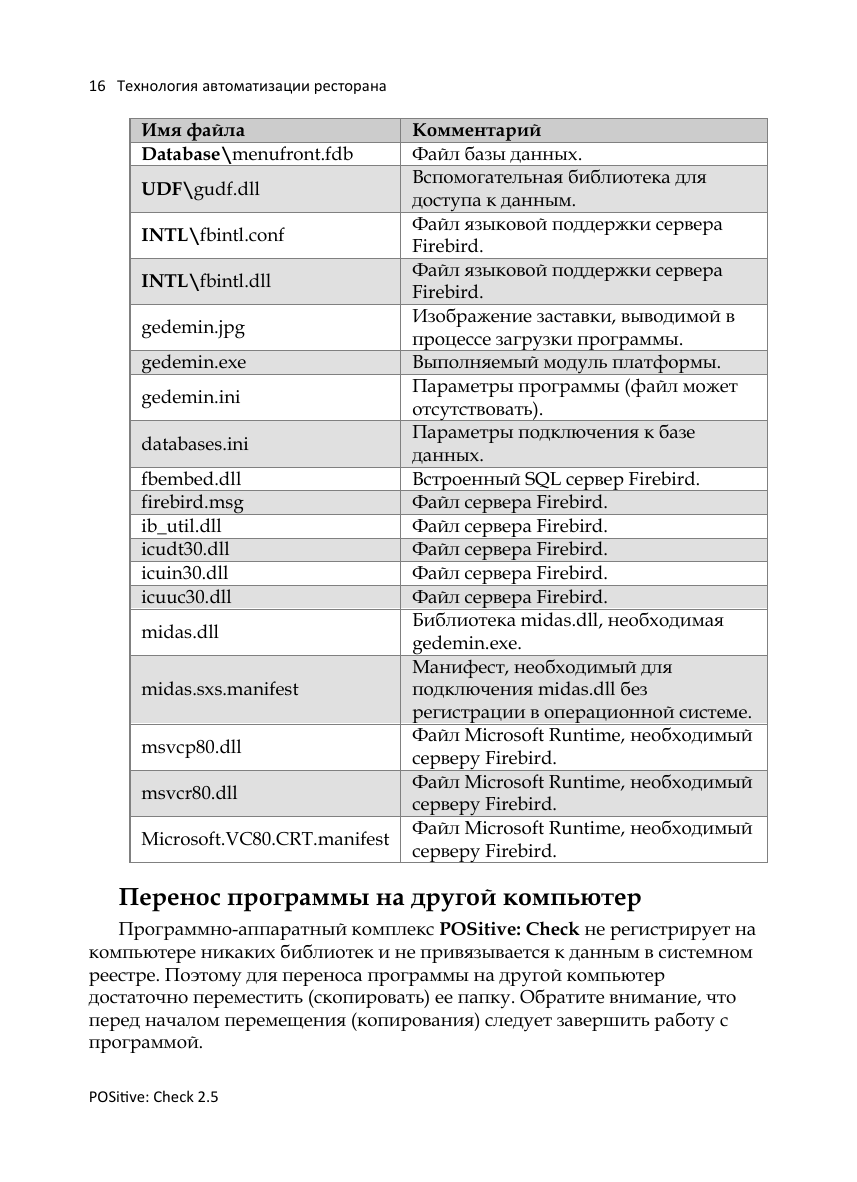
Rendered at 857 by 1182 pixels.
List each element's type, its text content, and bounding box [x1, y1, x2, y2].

table_cell msvcr80.dll [131, 771, 400, 816]
table_cell Файл Microsoft Runtime, необходимый серверу Firebird. [401, 771, 767, 816]
table_cell Microsoft.VC80.CRT.manifest [131, 817, 400, 862]
table_cell Файл сервера Firebird. [401, 586, 767, 608]
table_cell Файл сервера Firebird. [401, 515, 767, 537]
table_cell Параметры программы (файл может отсутствовать). [401, 375, 767, 420]
table_cell Встроенный SQL сервер Firebird. [401, 468, 767, 490]
table_cell midas.dll [131, 610, 400, 655]
table_cell msvcp80.dll [131, 725, 400, 770]
table_cell Файл Microsoft Runtime, необходимый серверу Firebird. [401, 725, 767, 770]
table_cell Вспомогательная библиотека для доступа к данным. [401, 166, 767, 212]
table_cell icuin30.dll [131, 562, 400, 585]
table_cell Файл языковой поддержки сервера Firebird. [401, 259, 767, 304]
table_cell gedemin.jpg [131, 305, 400, 350]
table_cell Изображение заставки, выводимой в процессе загрузки программы. [401, 305, 767, 350]
table_cell Файл сервера Firebird. [401, 562, 767, 585]
table_cell Database\menufront.fdb [131, 143, 400, 165]
table_header Имя файла [131, 119, 400, 142]
table_cell INTL\fbintl.dll [131, 259, 400, 304]
table_cell Выполняемый модуль платформы. [401, 351, 767, 374]
table_header Комментарий [401, 119, 767, 142]
table_cell firebird.msg [131, 491, 400, 514]
table_cell gedemin.ini [131, 375, 400, 420]
table_cell databases.ini [131, 421, 400, 467]
table_cell Файл сервера Firebird. [401, 491, 767, 514]
table_cell icudt30.dll [131, 539, 400, 561]
table_cell Файл сервера Firebird. [401, 539, 767, 561]
table_cell gedemin.exe [131, 351, 400, 374]
table_cell UDF\gudf.dll [131, 166, 400, 212]
table_cell Манифест, необходимый для подключения midas.dll без регистрации в операционной системе. [401, 656, 767, 723]
table_cell Параметры подключения к базе данных. [401, 421, 767, 467]
table_cell Файл Microsoft Runtime, необходимый серверу Firebird. [401, 817, 767, 862]
table_cell midas.sxs.manifest [131, 656, 400, 723]
table_cell Файл языковой поддержки сервера Firebird. [401, 213, 767, 258]
table_cell ib_util.dll [131, 515, 400, 537]
subtitle Перенос программы на другой компьютер [89, 882, 768, 912]
table_cell icuuc30.dll [131, 586, 400, 608]
table_cell INTL\fbintl.conf [131, 213, 400, 258]
table_cell Файл базы данных. [401, 143, 767, 165]
table_cell fbembed.dll [131, 468, 400, 490]
text Программно-аппаратный комплекс POSitive: Check не регистрирует на компьютере никаких библиотек и не привязывается к данным в системном реестре. Поэтому для переноса программы на другой компьютер достаточно переместить (скопировать) ее папку. Обратите внимание, что перед началом перемещения (копирования) следует завершить работу с программой. [89, 918, 768, 1054]
table_cell Библиотека midas.dll, необходимая gedemin.exe. [401, 610, 767, 655]
